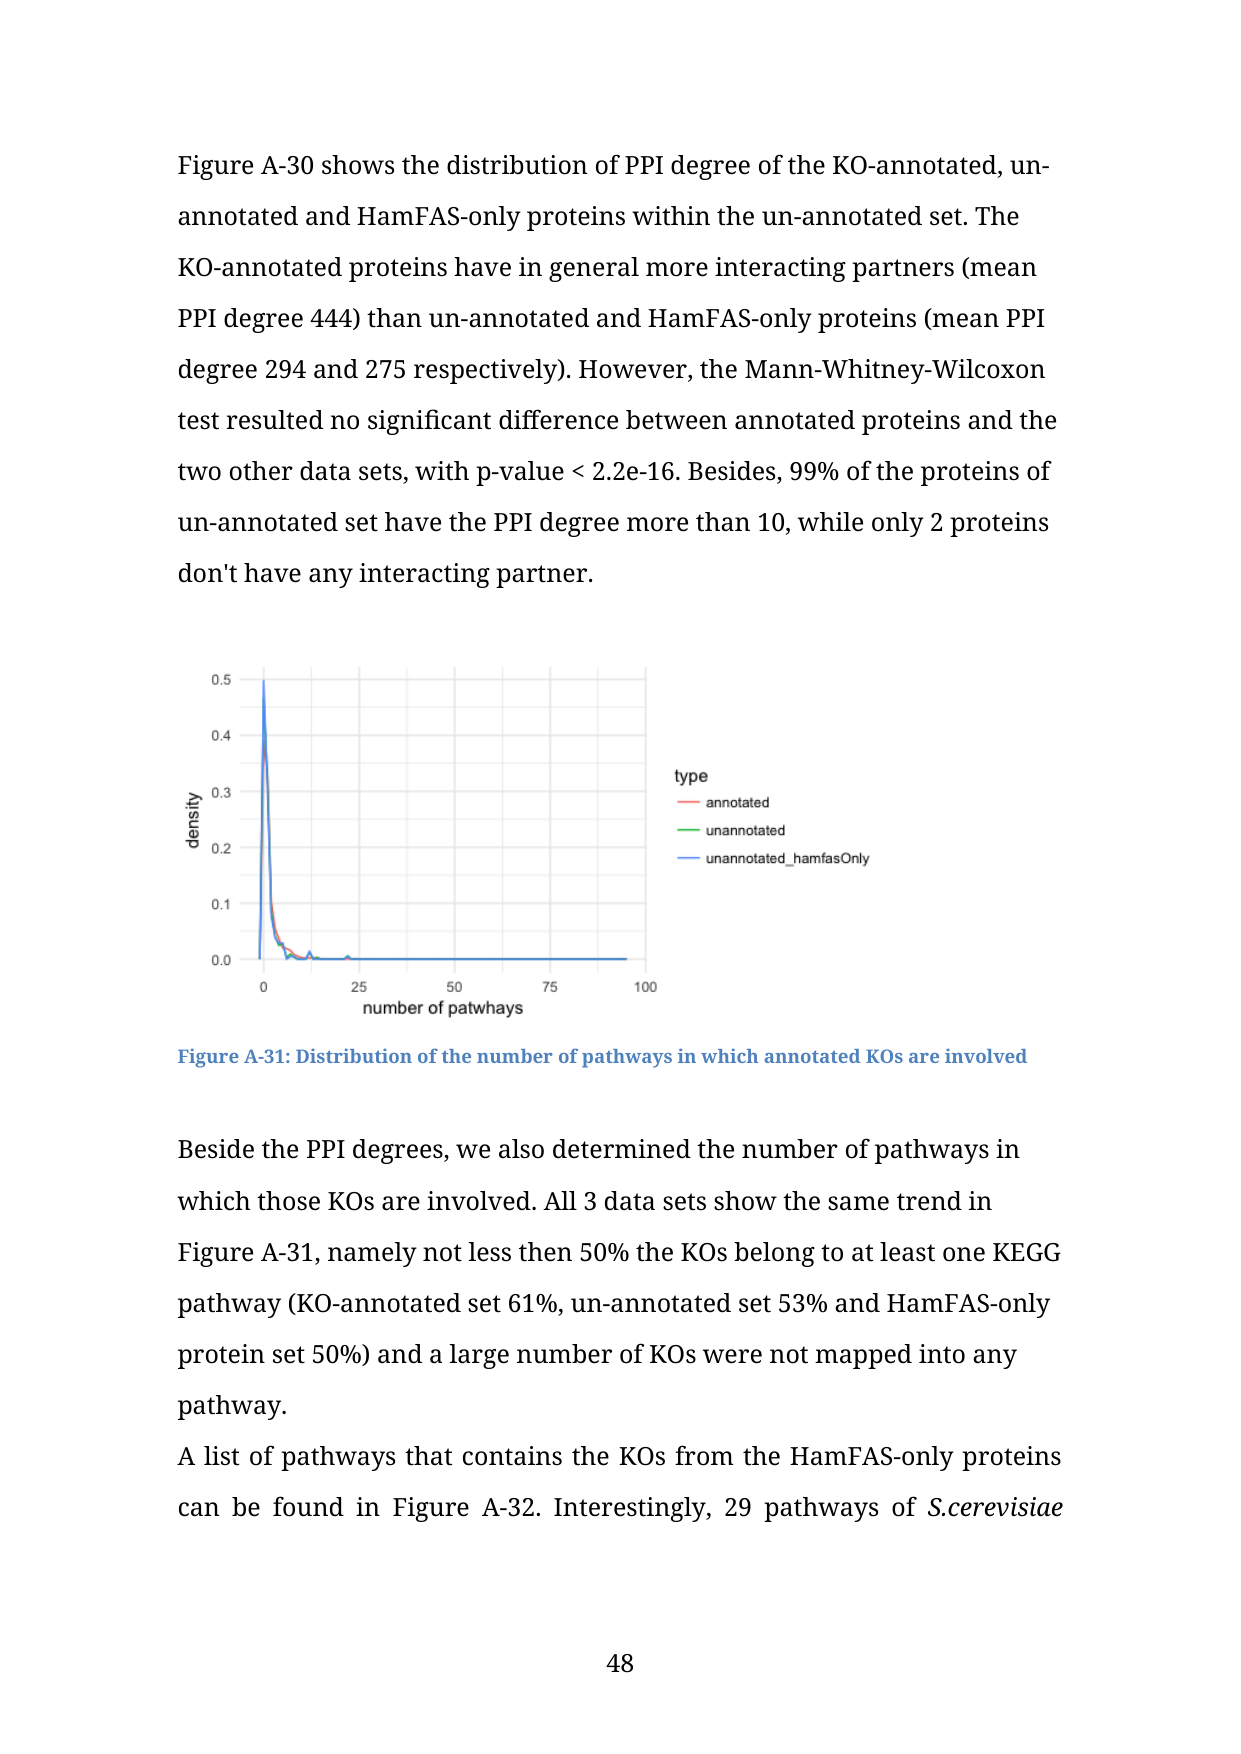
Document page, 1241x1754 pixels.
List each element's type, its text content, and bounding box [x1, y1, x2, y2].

text Figure A-30 shows the distribution of PPI degree of the KO-annotated, un-annotated and HamFAS-only proteins within the un-annotated set. The KO-annotated proteins have in general more interacting partners (mean PPI degree 444) than un-annotated and HamFAS-only proteins (mean PPI degree 294 and 275 respectively). However, the Mann-Whitney-Wilcoxon test resulted no significant difference between annotated proteins and the two other data sets, with p-value < 2.2e-16. Besides, 99% of the proteins of un-annotated set have the PPI degree more than 10, while only 2 proteins don't have any interacting partner. [177, 148, 1063, 590]
text Figure A-31: Distribution of the number of pathways in which annotated KOs are involved [177, 1043, 1063, 1068]
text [177, 1438, 1063, 1523]
text Beside the PPI degrees, we also determined the number of pathways in which those KOs are involved. All 3 data sets show the same trend in Figure A-31, namely not less then 50% the KOs belong to at least one KEGG pathway (KO-annotated set 61%, un-annotated set 53% and HamFAS-only protein set 50%) and a large number of KOs were not mapped into any pathway. [177, 1132, 1063, 1421]
picture [177, 658, 888, 1026]
